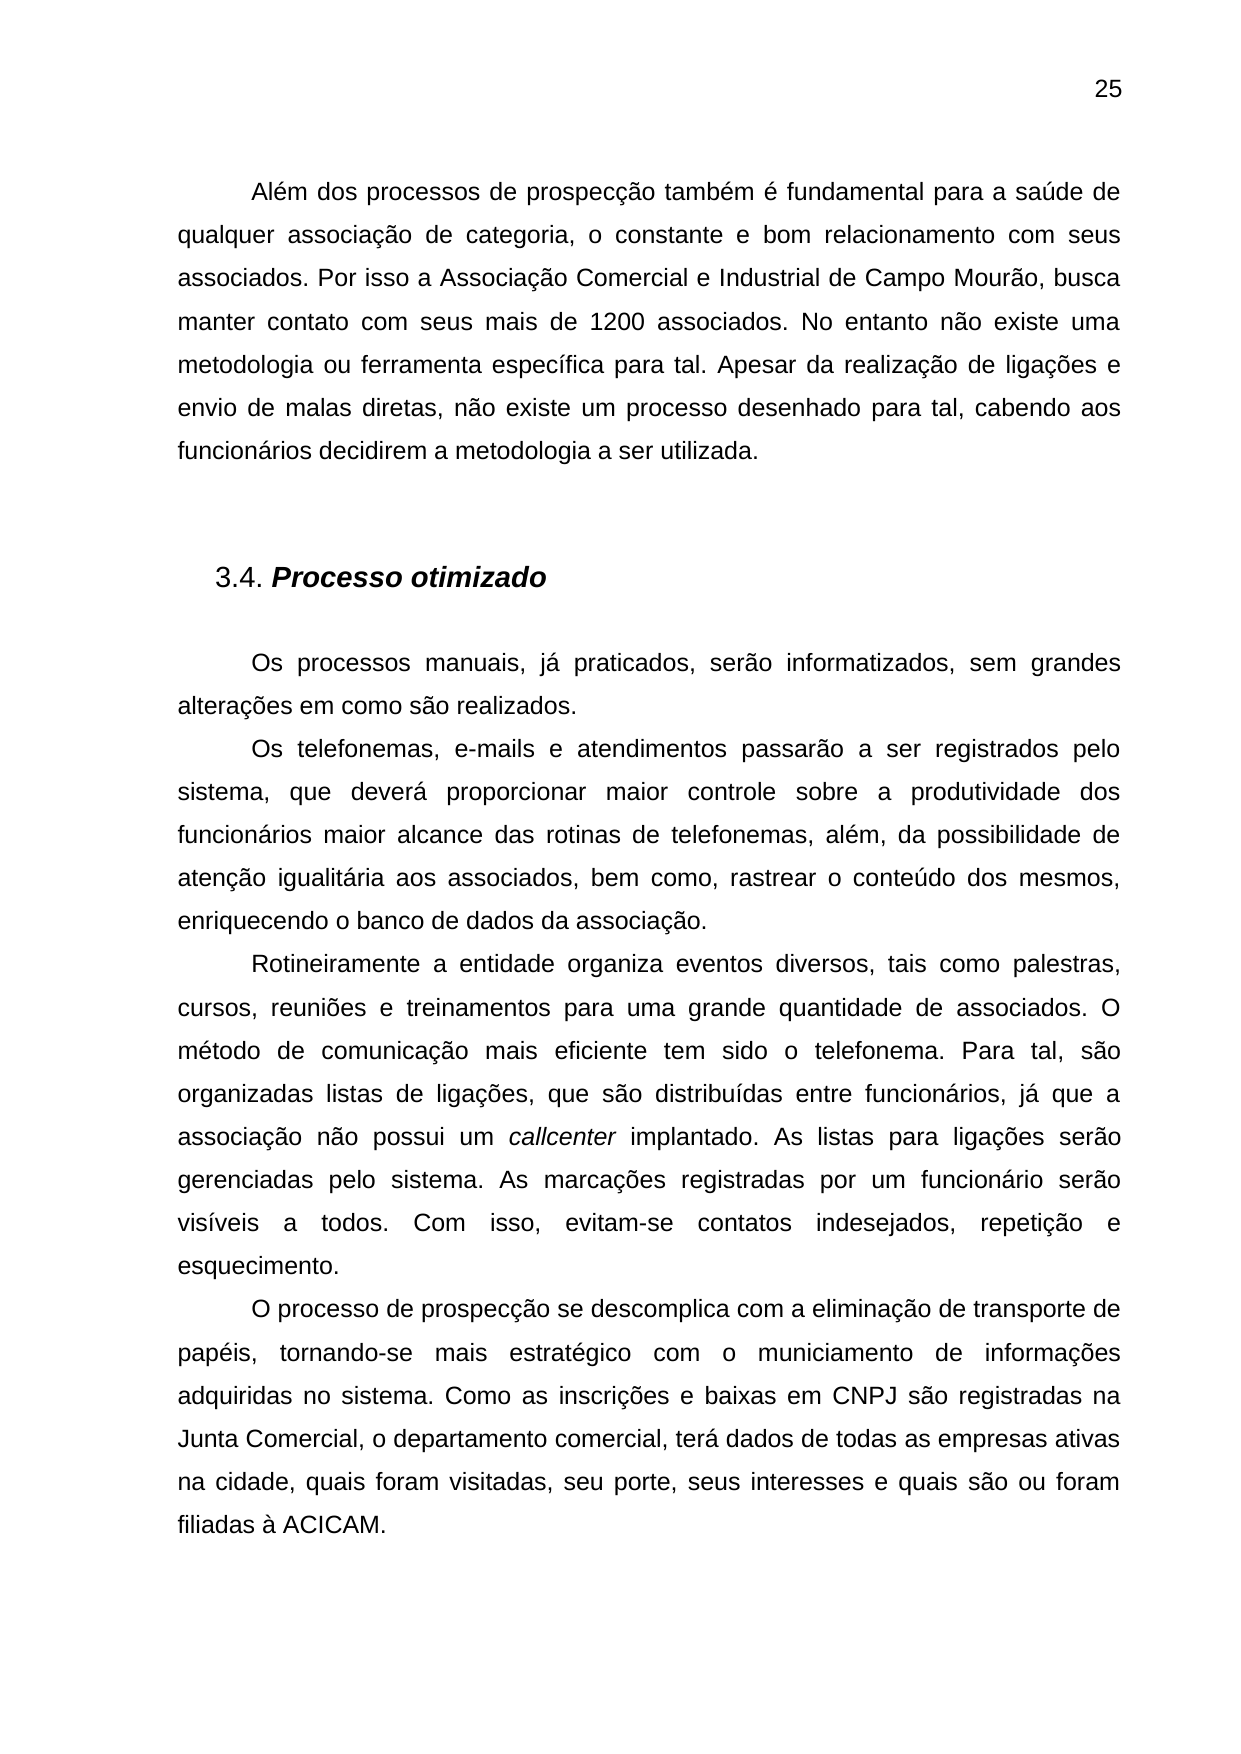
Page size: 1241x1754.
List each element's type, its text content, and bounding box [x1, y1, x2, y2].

text Os processos manuais, já praticados, serão informatizados, sem grandes alterações em como são realizados. [177, 647, 1122, 719]
text Os telefonemas, e-mails e atendimentos passarão a ser registrados pelo sistema, que deverá proporcionar maior controle sobre a produtividade dos funcionários maior alcance das rotinas de telefonemas, além, da possibilidade de atenção igualitária aos associados, bem como, rastrear o conteúdo dos mesmos, enriquecendo o banco de dados da associação. [177, 734, 1122, 935]
text Além dos processos de prospecção também é fundamental para a saúde de qualquer associação de categoria, o constante e bom relacionamento com seus associados. Por isso a Associação Comercial e Industrial de Campo Mourão, busca manter contato com seus mais de 1200 associados. No entanto não existe uma metodologia ou ferramenta específica para tal. Apesar da realização de ligações e envio de malas diretas, não existe um processo desenhado para tal, cabendo aos funcionários decidirem a metodologia a ser utilizada. [177, 177, 1122, 465]
text O processo de prospecção se descomplica com a eliminação de transporte de papéis, tornando-se mais estratégico com o municiamento de informações adquiridas no sistema. Como as inscrições e baixas em CNPJ são registradas na Junta Comercial, o departamento comercial, terá dados de todas as empresas ativas na cidade, quais foram visitadas, seu porte, seus interesses e quais são ou foram filiadas à ACICAM. [177, 1294, 1122, 1539]
text Processo otimizado [215, 560, 1122, 593]
text Rotineiramente a entidade organiza eventos diversos, tais como palestras, cursos, reuniões e treinamentos para uma grande quantidade de associados. O método de comunicação mais eficiente tem sido o telefonema. Para tal, são organizadas listas de ligações, que são distribuídas entre funcionários, já que a associação não possui um callcenter implantado. As listas para ligações serão gerenciadas pelo sistema. As marcações registradas por um funcionário serão visíveis a todos. Com isso, evitam-se contatos indesejados, repetição e esquecimento. [177, 949, 1122, 1280]
